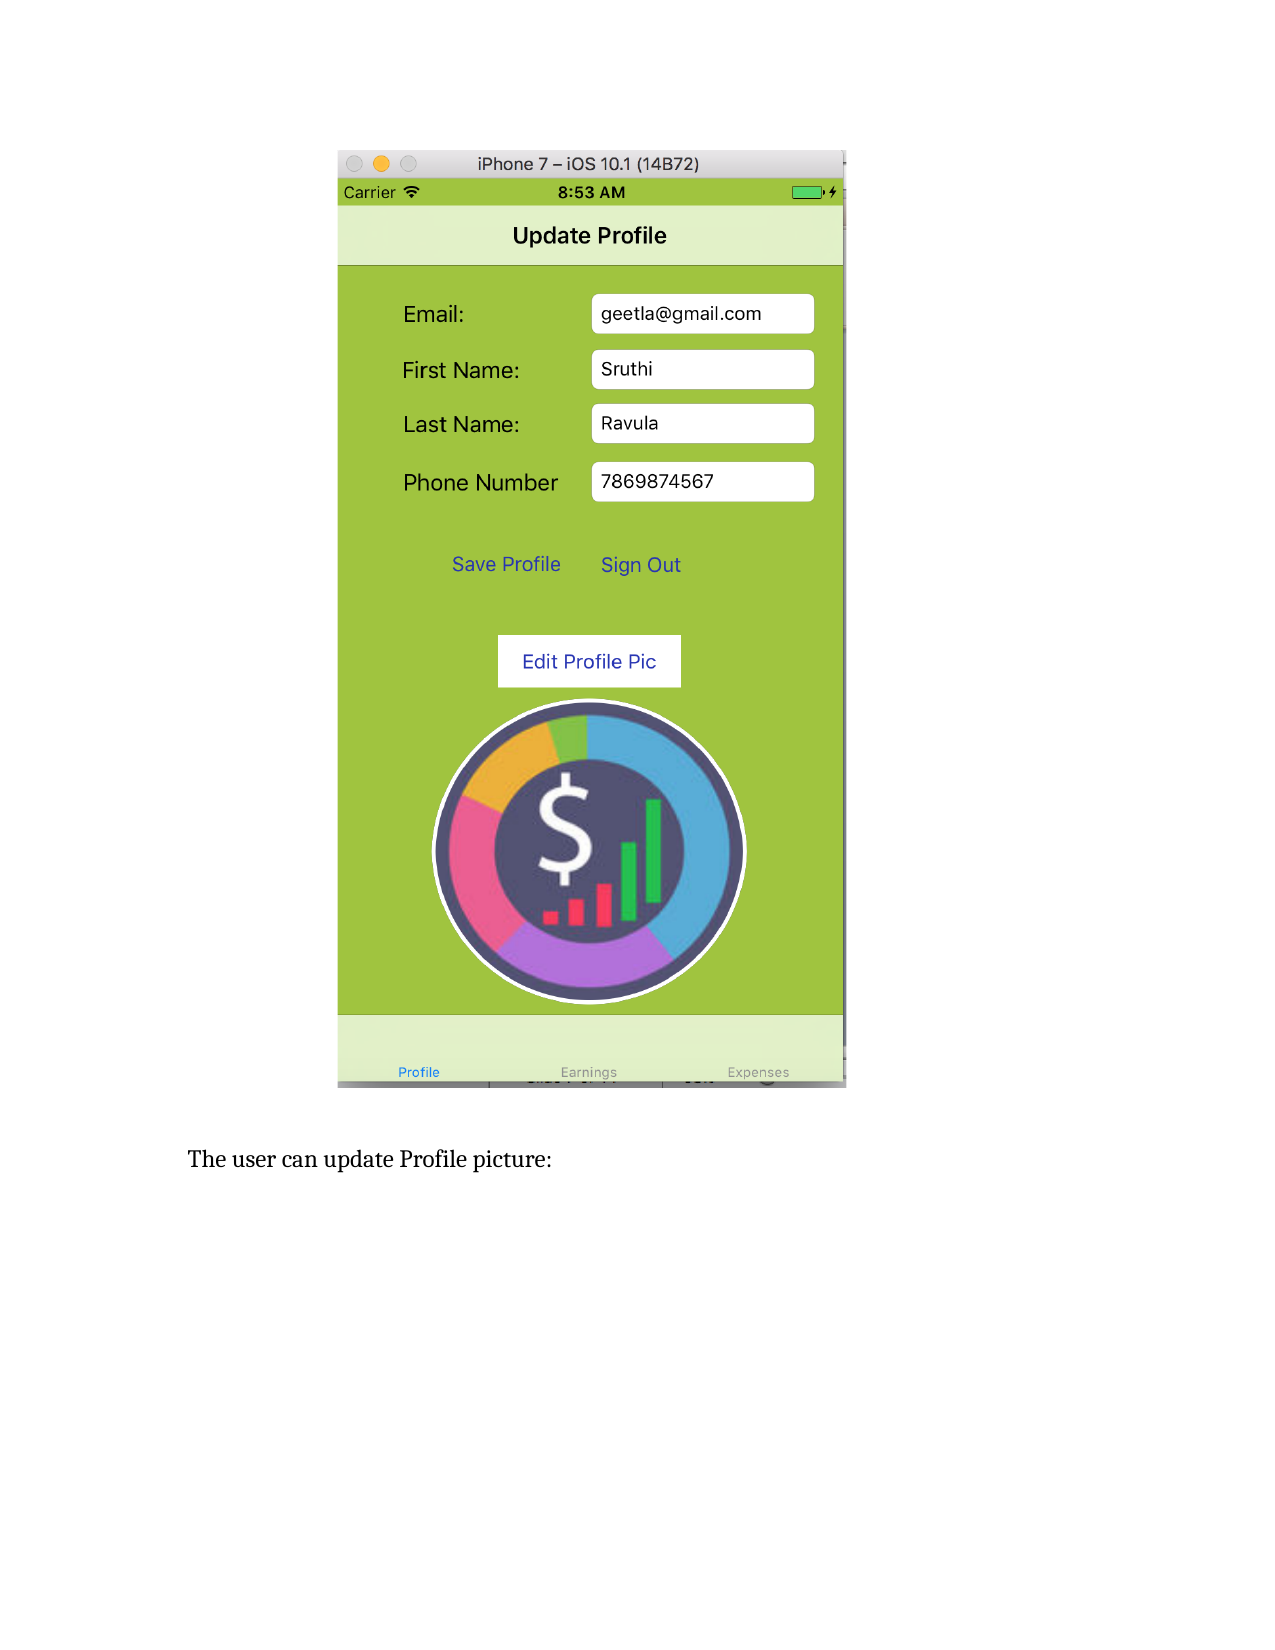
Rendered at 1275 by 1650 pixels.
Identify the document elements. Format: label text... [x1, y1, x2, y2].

picture [337, 150, 847, 1088]
text The user can update Profile picture: [187, 1145, 1087, 1174]
